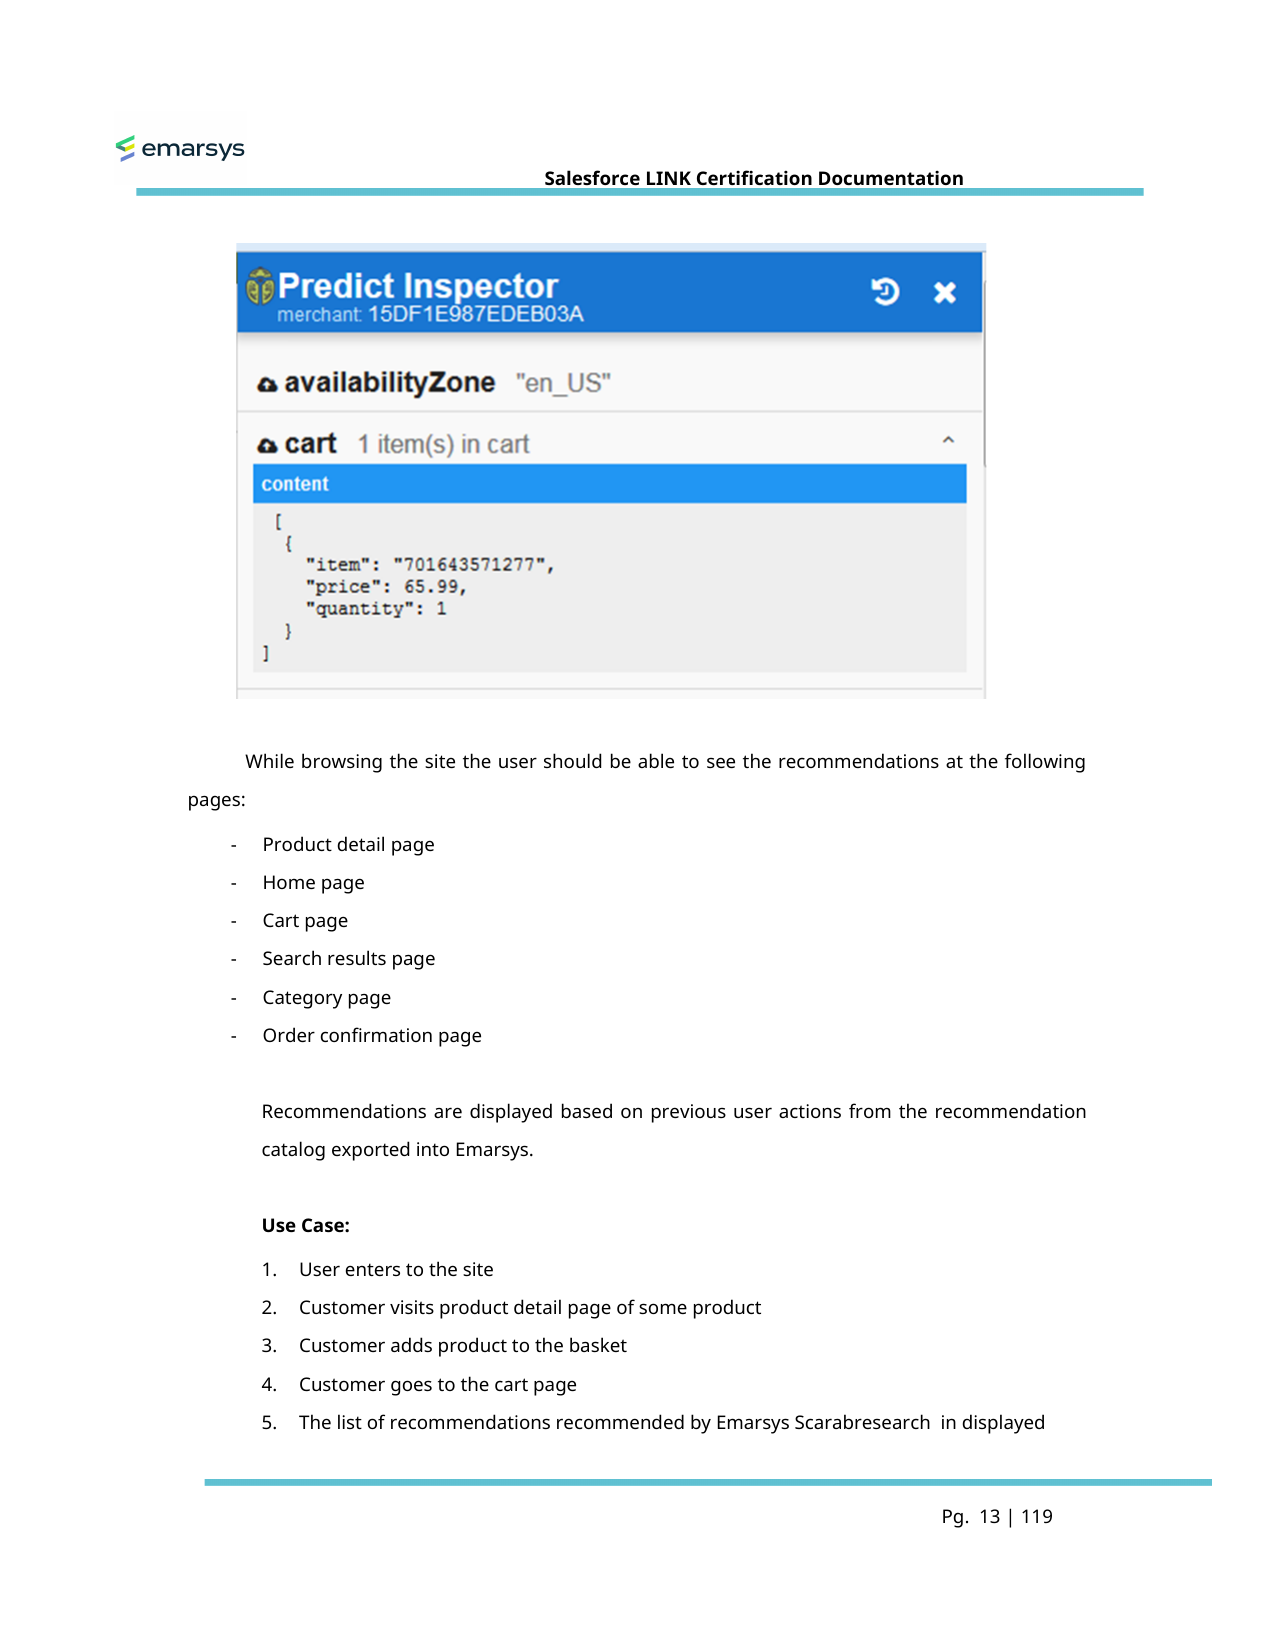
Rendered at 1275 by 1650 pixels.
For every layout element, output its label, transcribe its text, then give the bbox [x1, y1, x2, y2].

list Customer goes to the cart page [261, 1371, 1087, 1397]
text While browsing the site the user should be able to see the recommendations at the following pages: [187, 748, 1087, 812]
text Recommendations are displayed based on previous user actions from the recommendation catalog exported into Emarsys. [261, 1098, 1087, 1162]
list Search results page [187, 946, 1087, 971]
list Customer adds product to the basket [261, 1333, 1087, 1358]
list The list of recommendations recommended by Emarsys Scarabresearch in displayed [261, 1409, 1087, 1435]
picture [136, 188, 1144, 196]
list Home page [187, 869, 1087, 895]
list Category page [187, 984, 1087, 1009]
picture [236, 243, 987, 699]
list Product detail page [187, 831, 1087, 857]
picture [204, 1479, 1212, 1486]
picture [113, 111, 247, 185]
list Cart page [187, 907, 1087, 933]
list Order confirmation page [187, 1022, 1087, 1048]
list Customer visits product detail page of some product [261, 1294, 1087, 1320]
list User enters to the site [261, 1256, 1087, 1282]
text Use Case: [261, 1212, 1087, 1237]
